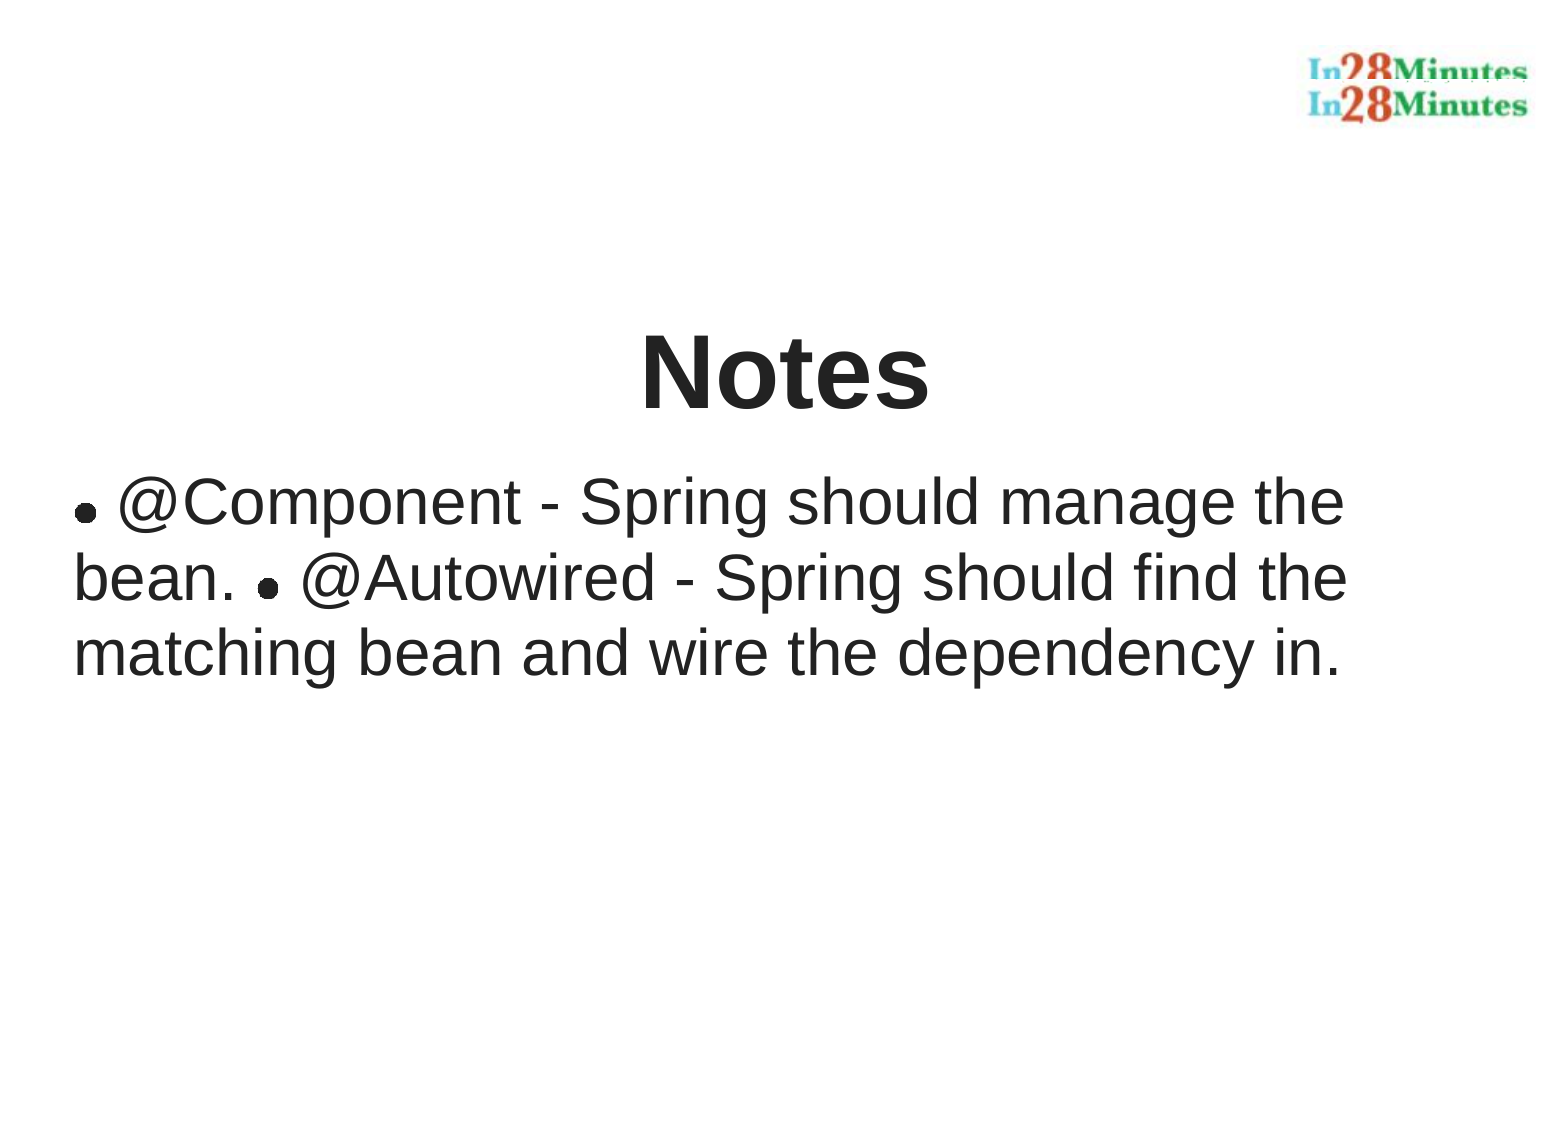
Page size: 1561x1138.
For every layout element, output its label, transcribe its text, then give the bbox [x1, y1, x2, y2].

picture [1272, 45, 1536, 212]
picture [72, 500, 98, 525]
text Notes [73, 310, 1498, 431]
text @Component - Spring should manage the bean. @Autowired - Spring should find the matching bean and wire the dependency in. [73, 463, 1489, 690]
picture [255, 575, 280, 601]
